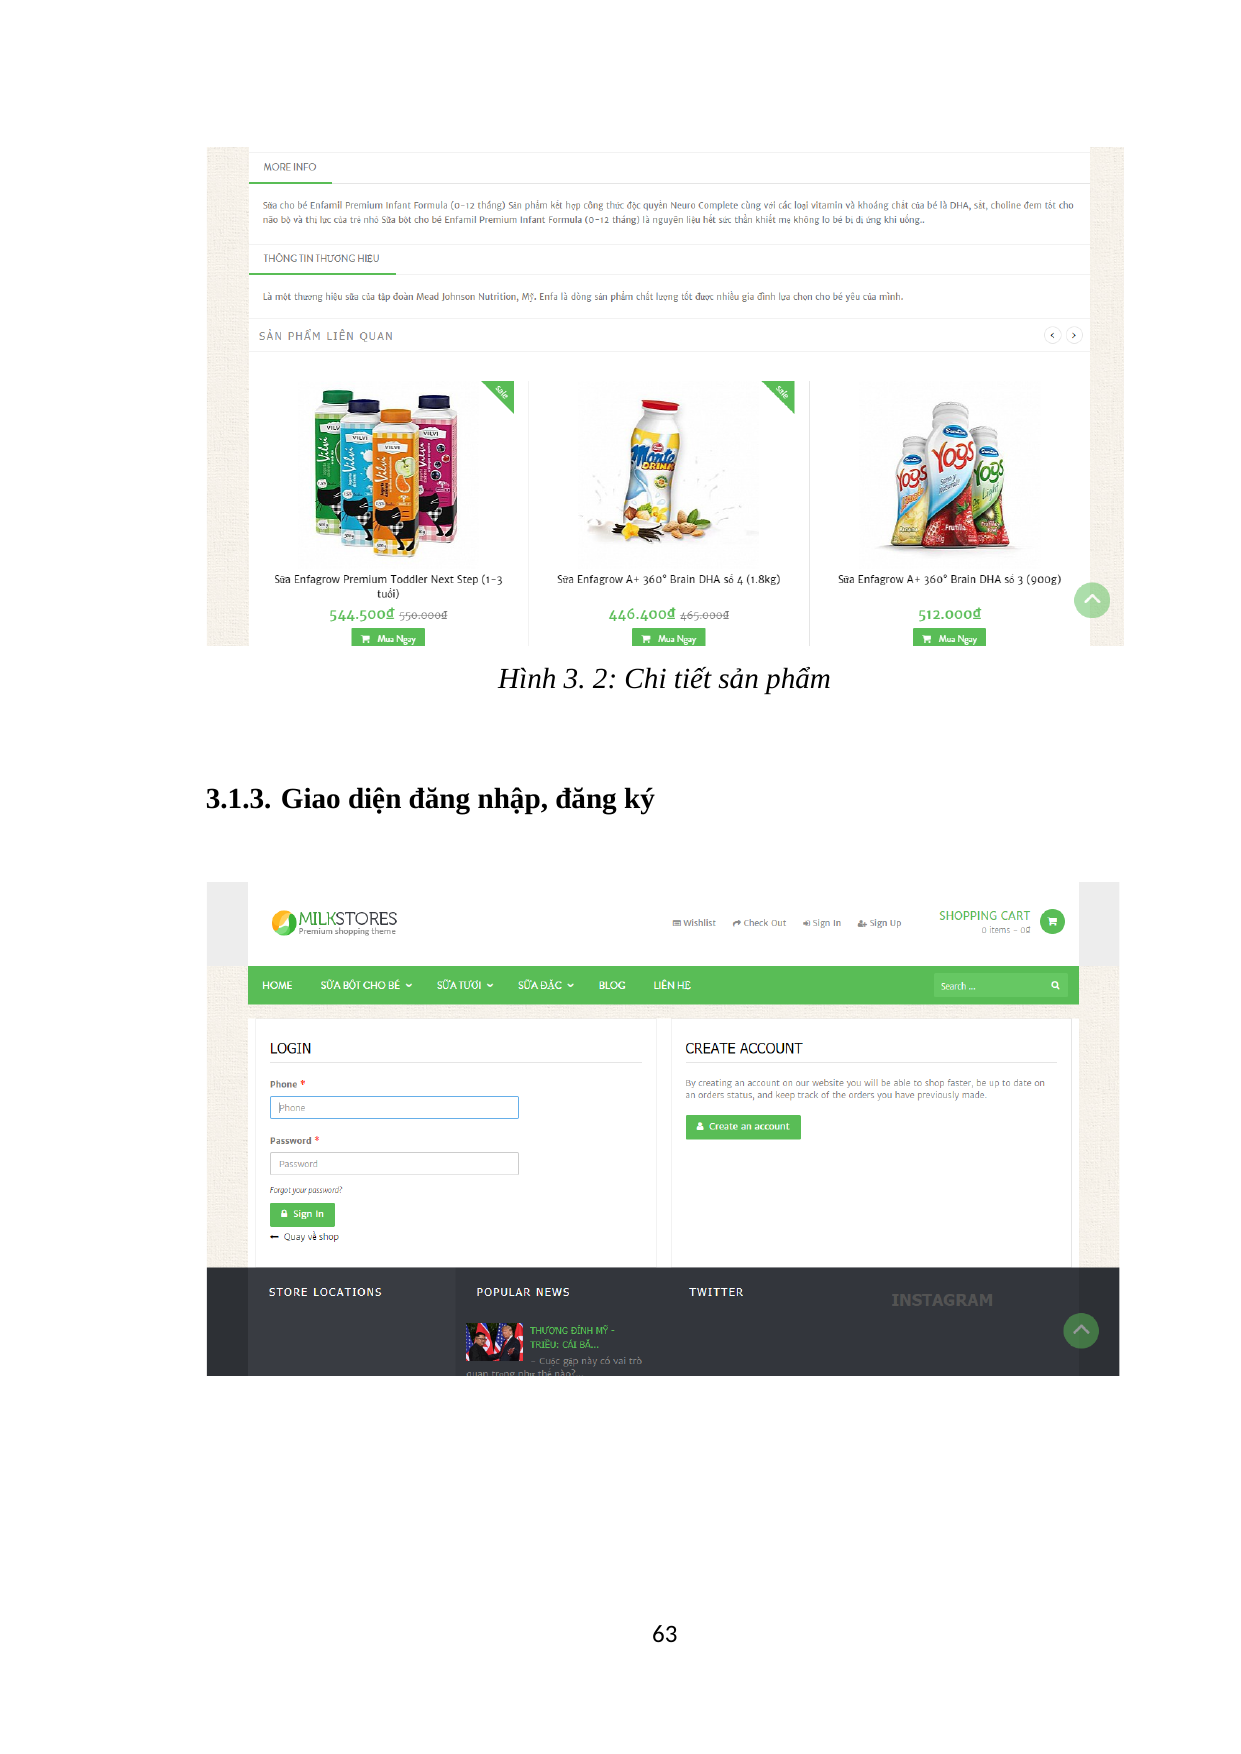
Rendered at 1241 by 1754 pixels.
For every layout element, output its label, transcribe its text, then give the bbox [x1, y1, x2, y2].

picture [206, 882, 1120, 1376]
list Giao diện đăng nhập, đăng ký [206, 781, 1122, 815]
text Hình 3. 2: Chi tiết sản phẩm [207, 661, 1122, 694]
picture [206, 147, 1124, 646]
